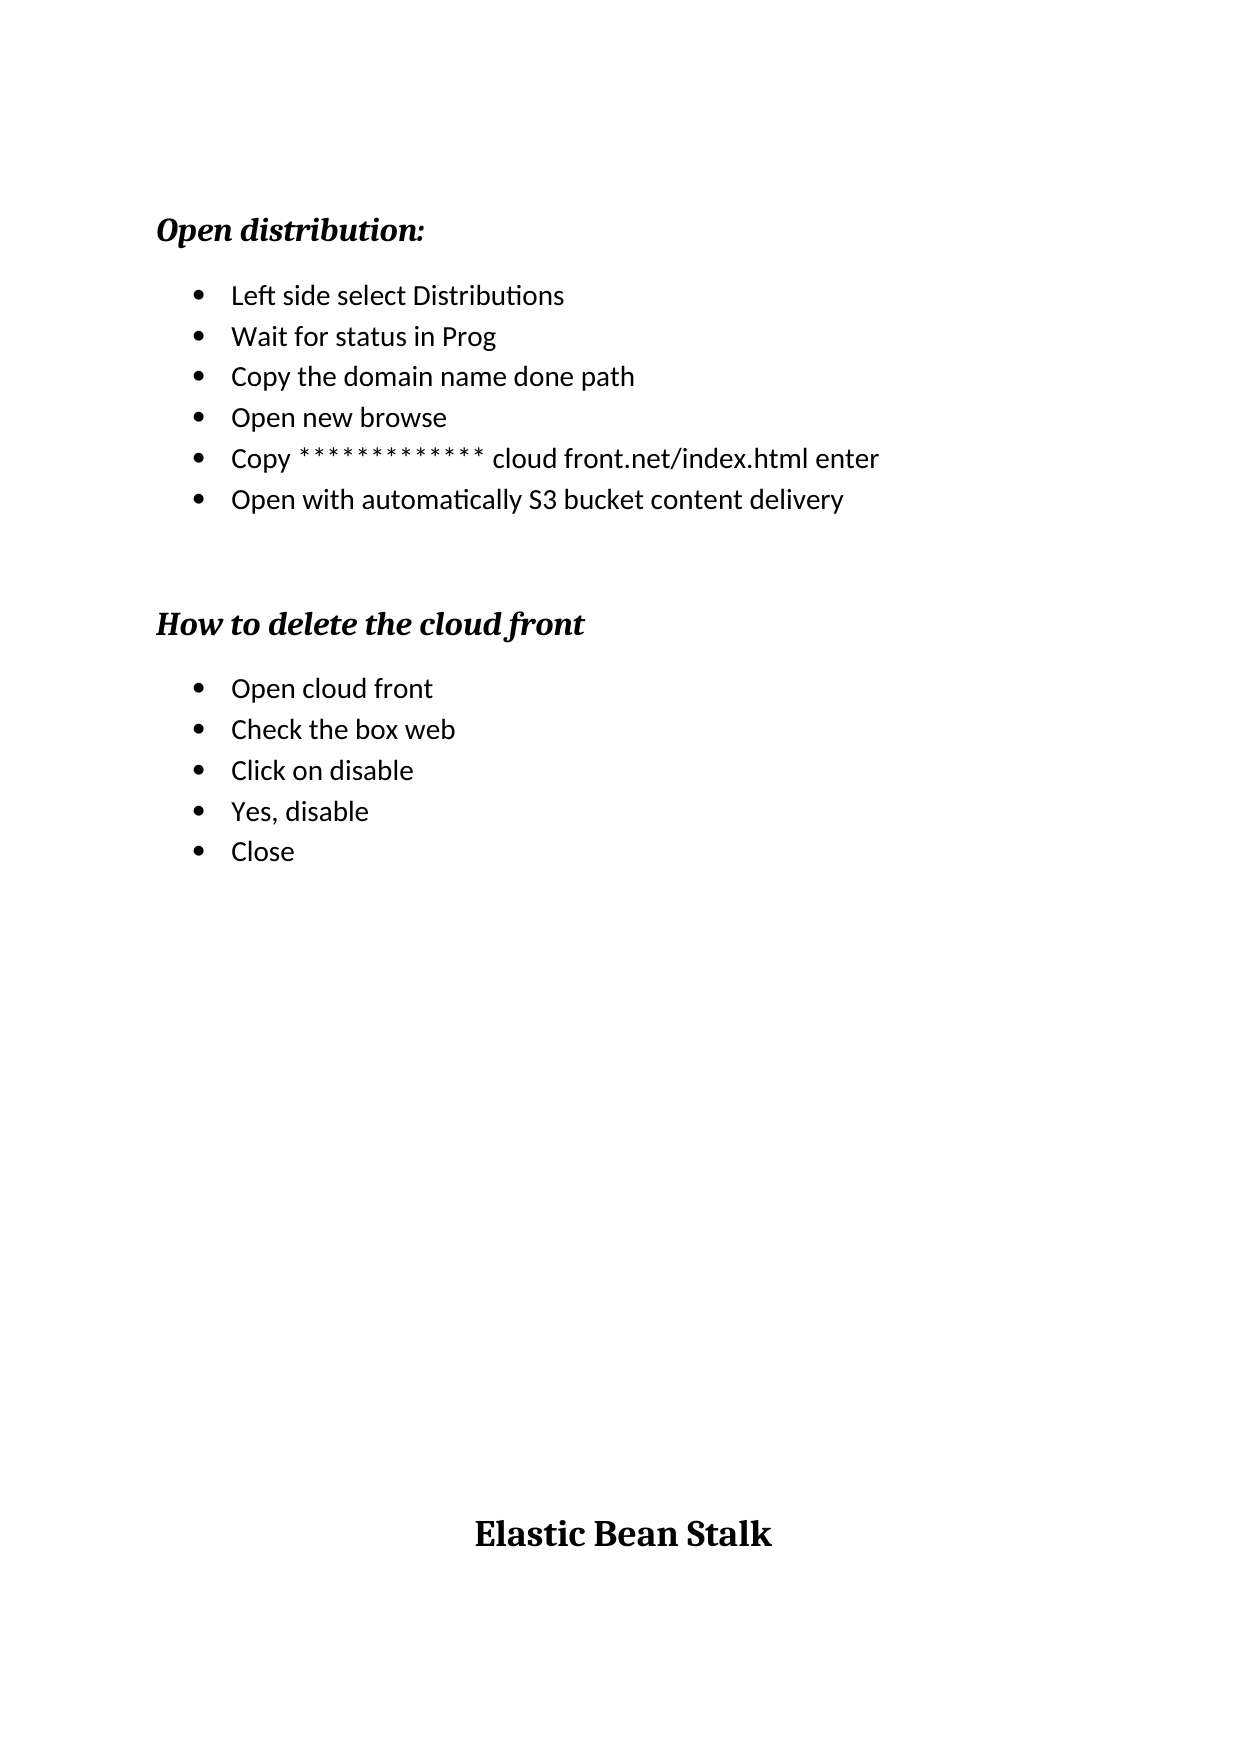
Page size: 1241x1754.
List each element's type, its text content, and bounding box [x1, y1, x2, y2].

text Open distribution: [156, 212, 1090, 250]
text How to delete the cloud front [156, 605, 1090, 643]
list Copy the domain name done path [194, 358, 1090, 394]
list Left side select Distributions [194, 277, 1090, 312]
list Close [194, 833, 1090, 869]
list Click on disable [194, 752, 1090, 787]
text Elastic Bean Stalk [156, 1513, 1090, 1556]
list Open cloud front [194, 670, 1090, 705]
list Open new browse [194, 399, 1090, 435]
list Wait for status in Prog [194, 318, 1090, 353]
list Copy ************* cloud front.net/index.html enter [194, 440, 1090, 476]
list Yes, disable [194, 793, 1090, 828]
list Check the box web [194, 711, 1090, 746]
list Open with automatically S3 bucket content delivery [194, 481, 1090, 517]
